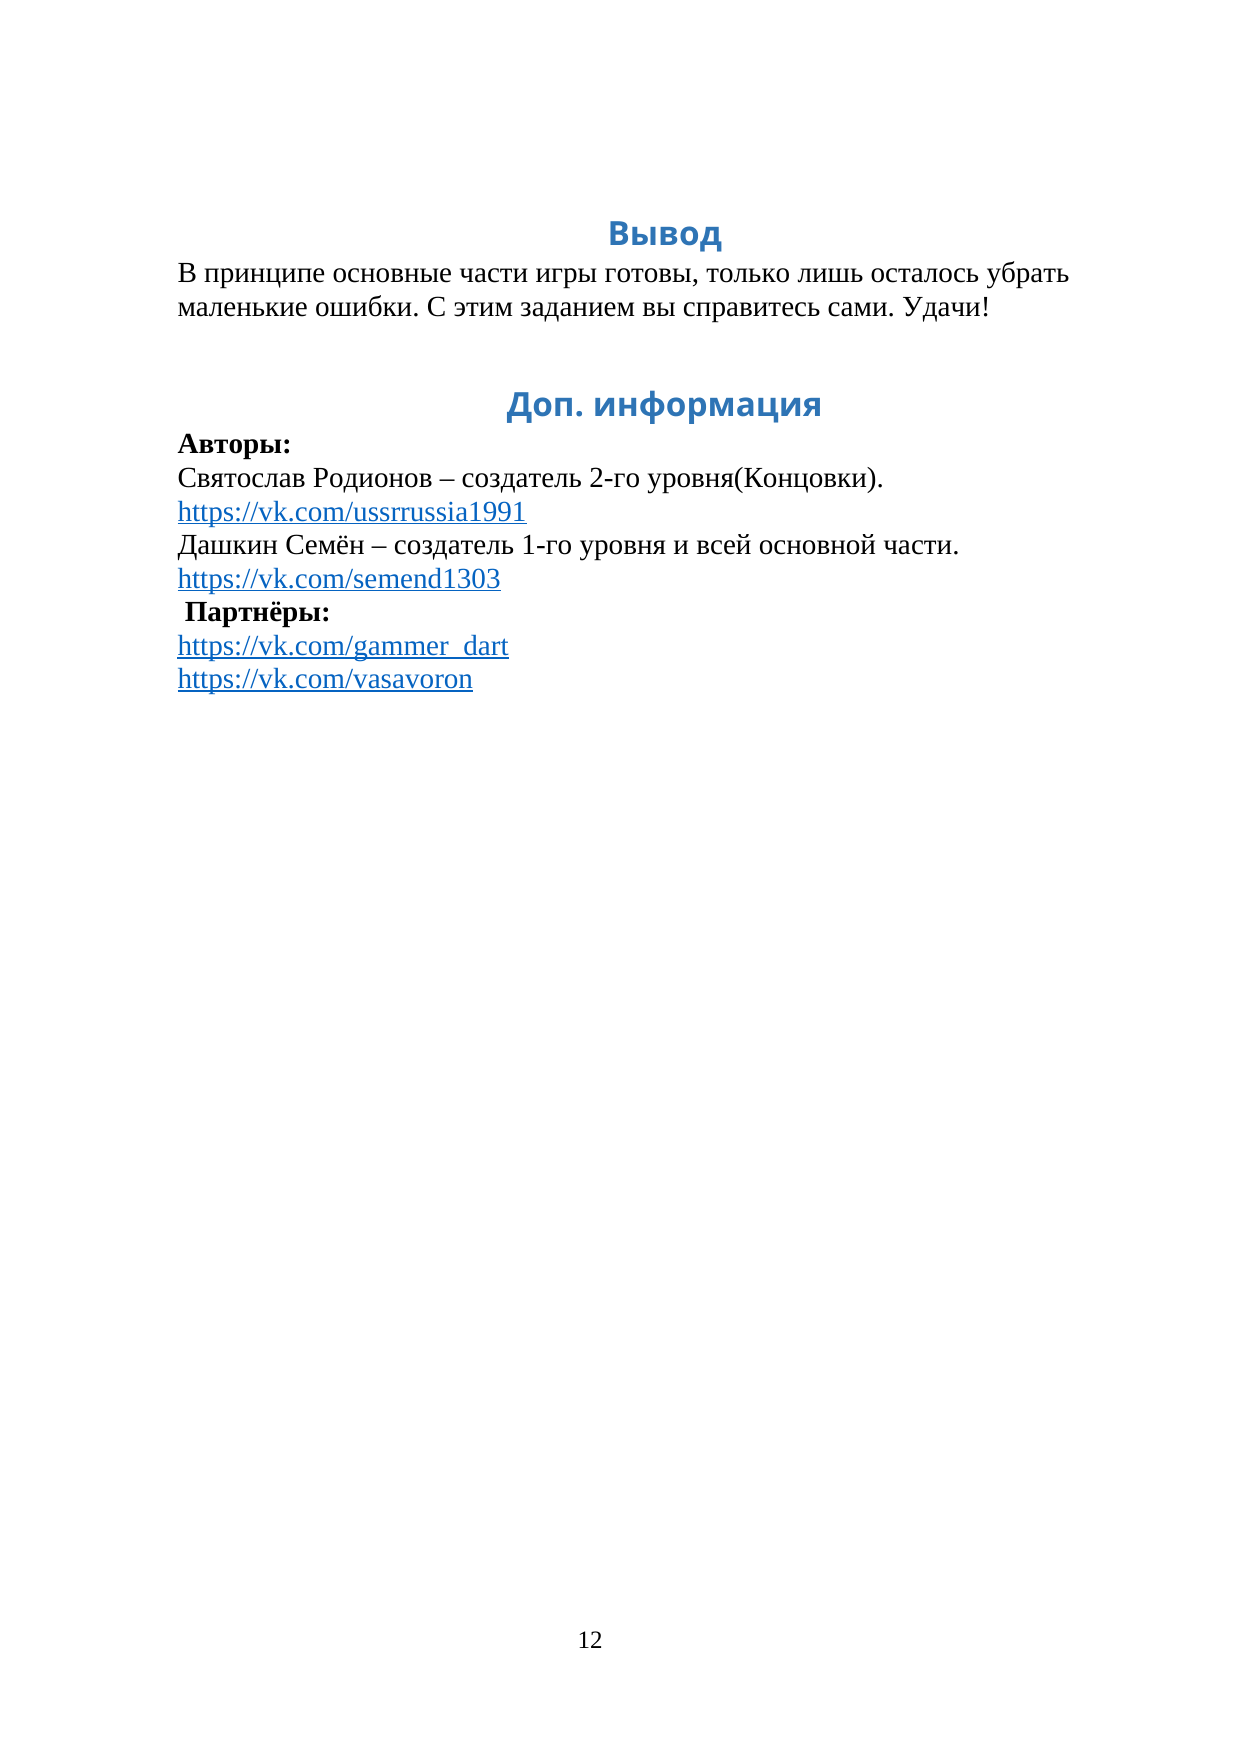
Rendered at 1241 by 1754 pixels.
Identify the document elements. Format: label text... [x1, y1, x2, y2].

text В принципе основные части игры готовы, только лишь осталось убрать маленькие ошибки. С этим заданием вы справитесь сами. Удачи! [177, 256, 1152, 323]
text https://vk.com/semend1303 [177, 561, 1152, 594]
text https://vk.com/gammer_dart [177, 628, 1152, 661]
text https://vk.com/ussrrussia1991 [177, 494, 1152, 527]
text Партнёры: [177, 594, 1152, 628]
text https://vk.com/vasavoron [177, 661, 1152, 695]
subtitle Вывод [177, 210, 1152, 256]
subtitle Доп. информация [177, 381, 1152, 427]
text Авторы: [177, 427, 1152, 460]
text Святослав Родионов – создатель 2-го уровня(Концовки). [177, 460, 1152, 494]
text Дашкин Семён – создатель 1-го уровня и всей основной части. [177, 527, 1152, 561]
